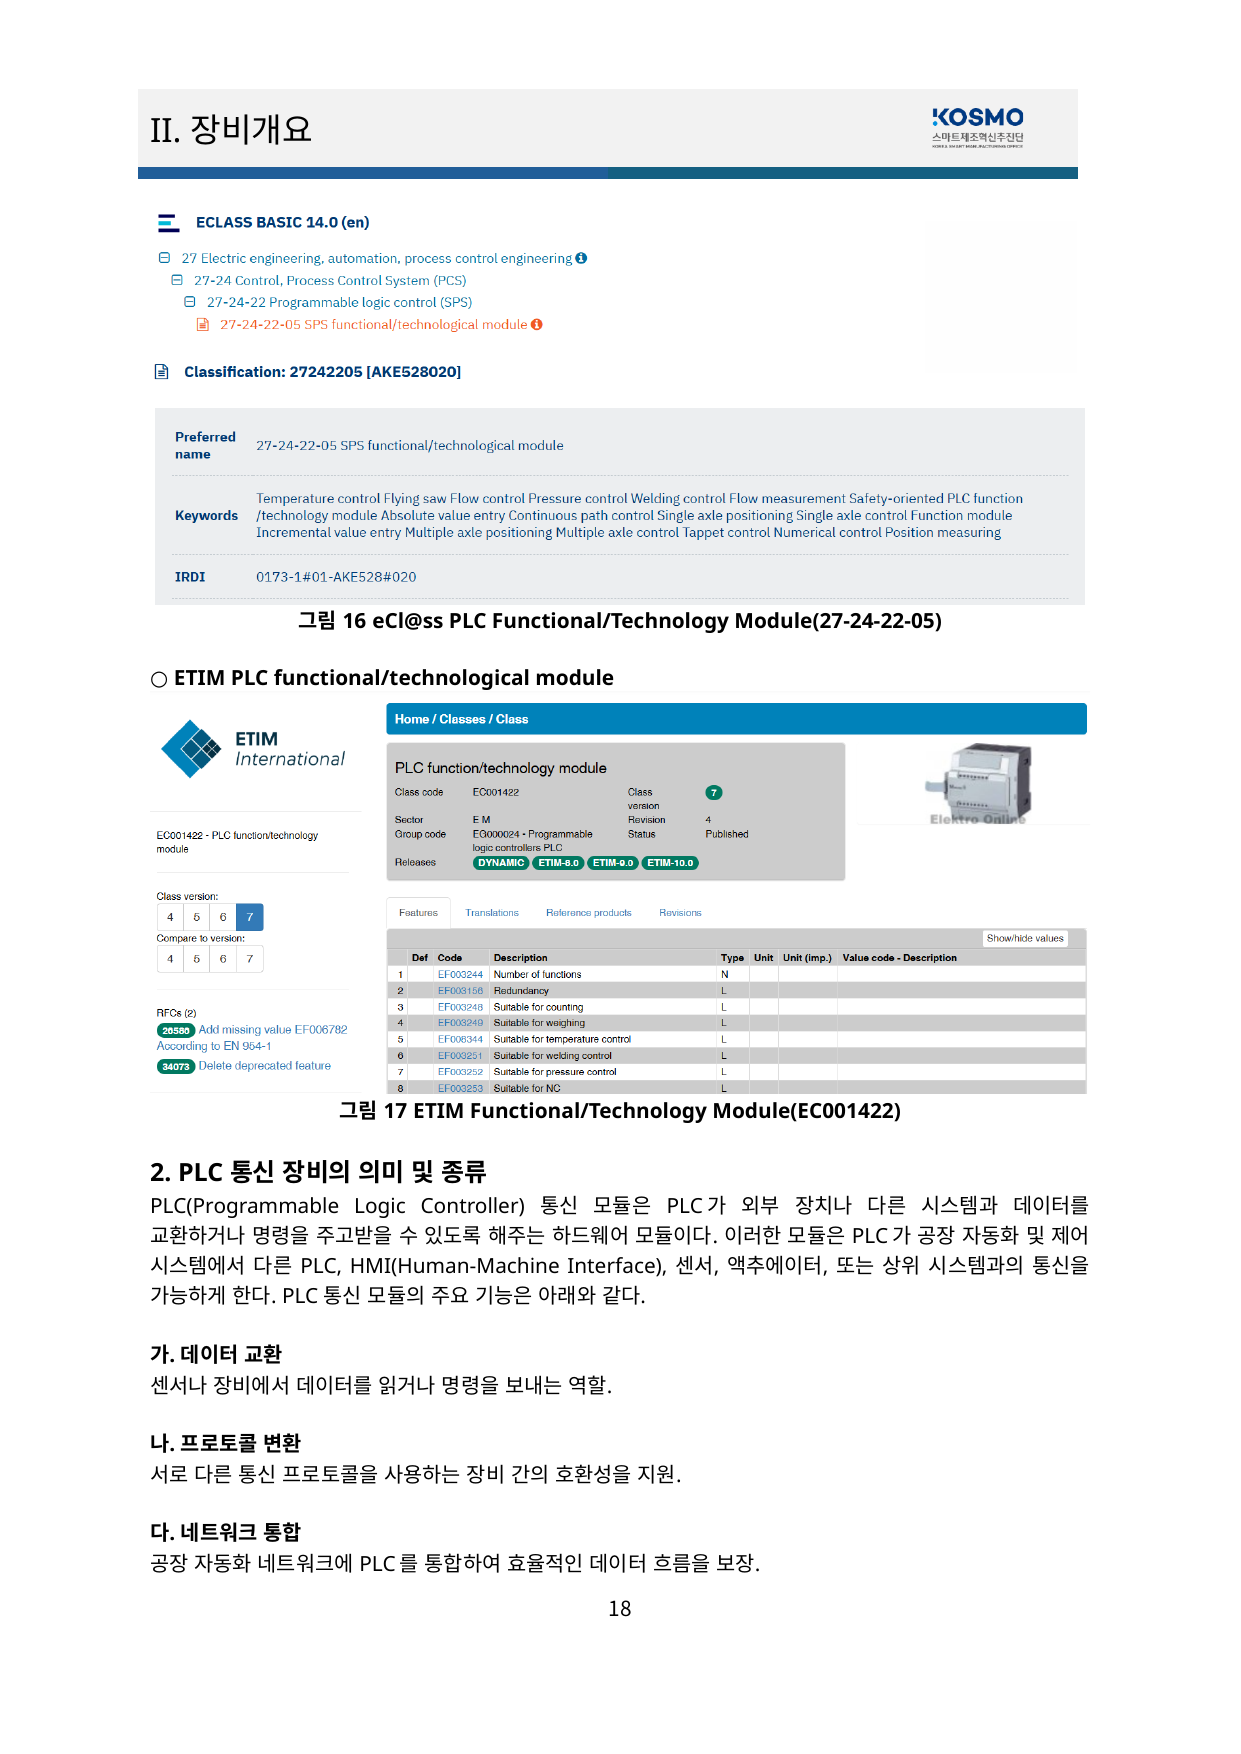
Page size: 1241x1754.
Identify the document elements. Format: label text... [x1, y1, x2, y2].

text 센서나 장비에서 데이터를 읽거나 명령을 보내는 역할. [150, 1369, 1090, 1399]
picture [932, 108, 1024, 148]
text 다. 네트워크 통합 [150, 1517, 1090, 1547]
picture [150, 691, 1091, 1094]
text 공장 자동화 네트워크에 PLC를 통합하여 효율적인 데이터 흐름을 보장. [150, 1547, 1090, 1577]
text 나. 프로토콜 변환 [150, 1428, 1090, 1458]
text 가. 데이터 교환 [150, 1338, 1090, 1369]
picture [150, 207, 1091, 605]
text ○ ETIM PLC functional/technological module [150, 663, 1090, 691]
text PLC(Programmable Logic Controller) 통신 모듈은 PLC가 외부 장치나 다른 시스템과 데이터를 교환하거나 명령을 주고받을 수 있도록 해주는 하드웨어 모듈이다. 이러한 모듈은 PLC가 공장 자동화 및 제어 시스템에서 다른 PLC, HMI(Human-Machine Interface), 센서, 액추에이터, 또는 상위 시스템과의 통신을 가능하게 한다. PLC 통신 모듈의 주요 기능은 아래와 같다. [150, 1189, 1090, 1310]
text 서로 다른 통신 프로토콜을 사용하는 장비 간의 호환성을 지원. [150, 1458, 1090, 1488]
subtitle 2. PLC 통신 장비의 의미 및 종류 [150, 1153, 1090, 1189]
